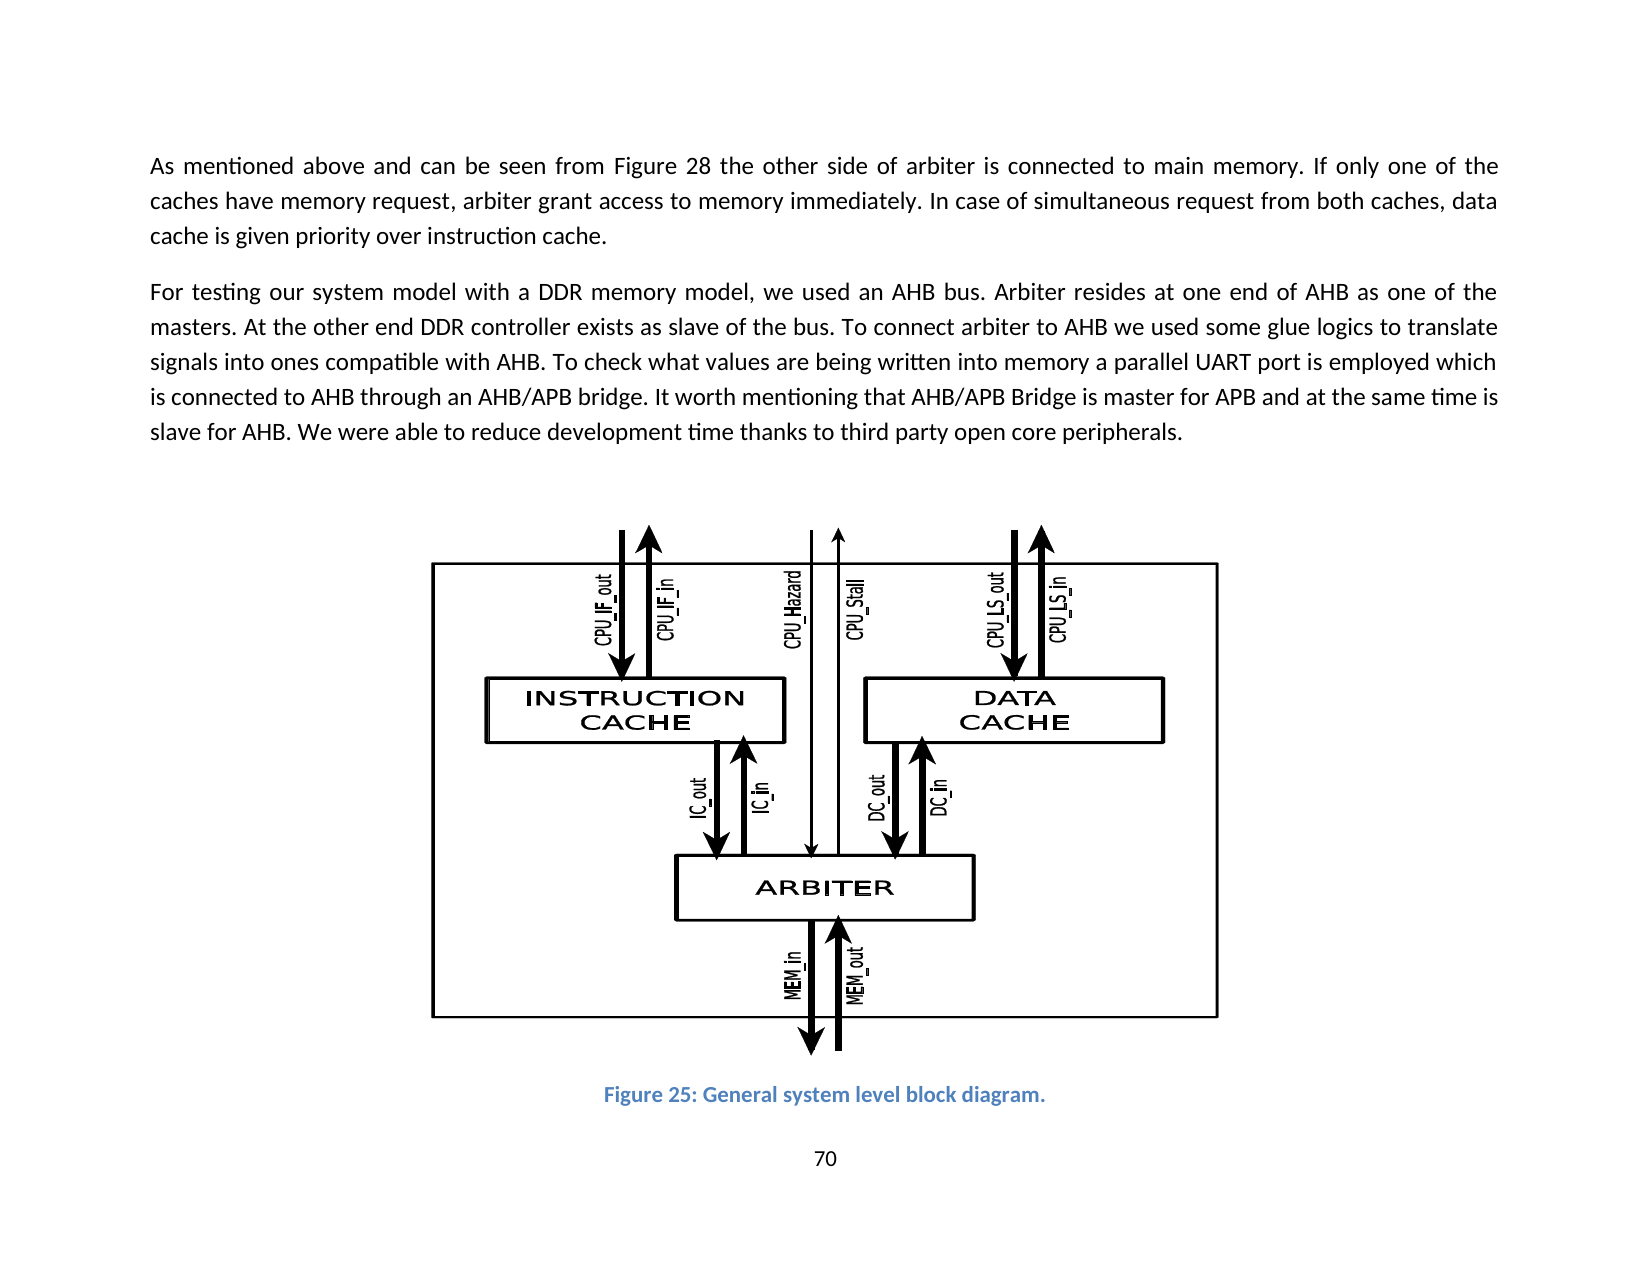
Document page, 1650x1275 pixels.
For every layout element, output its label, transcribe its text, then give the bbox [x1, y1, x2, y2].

text Figure 25: General system level block diagram. [150, 1081, 1500, 1108]
text As mentioned above and can be seen from Figure 28 the other side of arbiter is connected to main memory. If only one of the caches have memory request, arbiter grant access to memory immediately. In case of simultaneous request from both caches, data cache is given priority over instruction cache. [150, 150, 1500, 251]
text For testing our system model with a DDR memory model, we used an AHB bus. Arbiter resides at one end of AHB as one of the masters. At the other end DDR controller exists as slave of the bus. To connect arbiter to AHB we used some glue logics to translate signals into ones compatible with AHB. To check what values are being written into memory a parallel UART port is employed which is connected to AHB through an AHB/APB bridge. It worth mentioning that AHB/APB Bridge is master for APB and at the same time is slave for AHB. We were able to reduce development time thanks to third party open core peripherals. [150, 276, 1500, 446]
